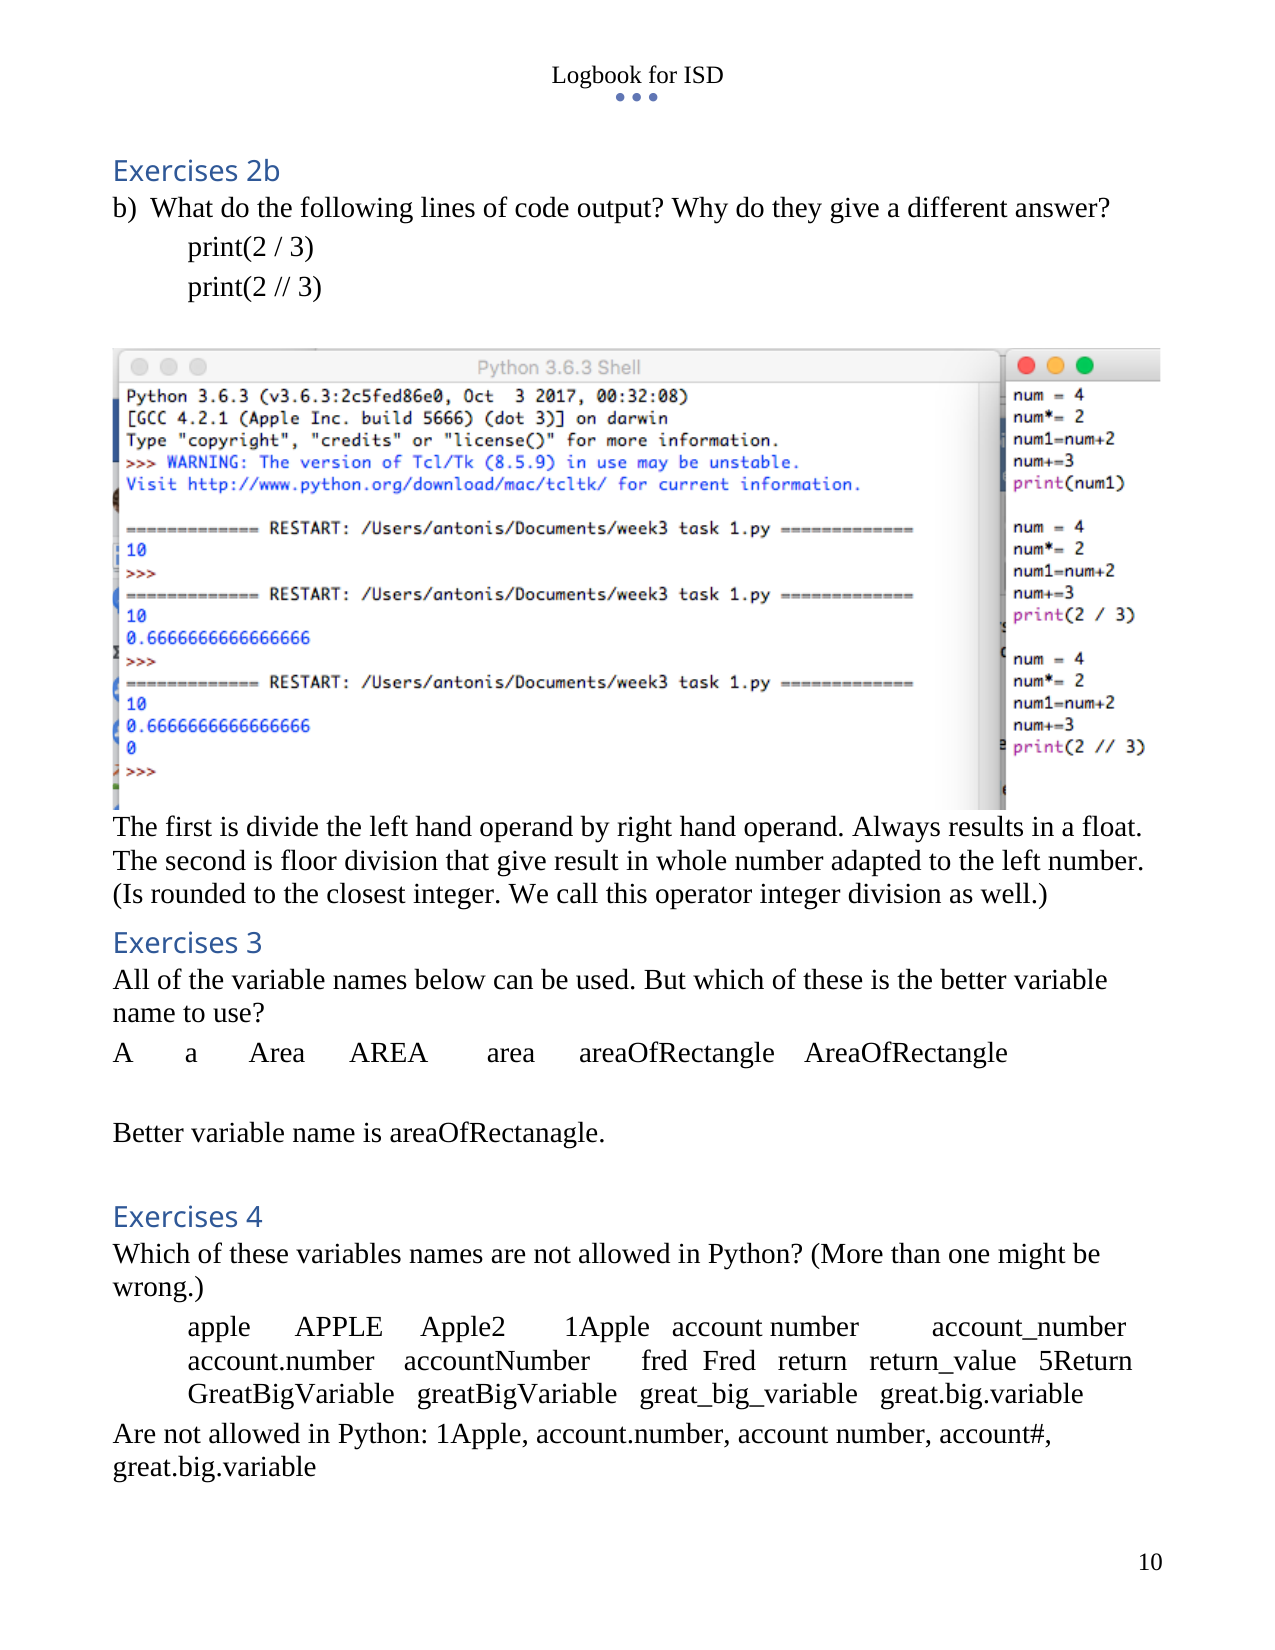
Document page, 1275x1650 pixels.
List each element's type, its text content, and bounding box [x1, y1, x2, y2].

subtitle Exercises 3 [112, 922, 1162, 962]
text The second is floor division that give result in whole number adapted to the left number. (Is rounded to the closest integer. We call this operator integer division as well.) [112, 843, 1162, 910]
text Better variable name is areaOfRectanagle. [112, 1115, 1162, 1148]
text Which of these variables names are not allowed in Python? (More than one might be wrong.) [112, 1236, 1162, 1303]
text The first is divide the left hand operand by right hand operand. Always results in a float. [112, 809, 1162, 843]
text Are not allowed in Python: 1Apple, account.number, account number, account#, great.big.variable [112, 1416, 1162, 1483]
text apple APPLE Apple2 1Apple account number account_number account.number accountNumber fred Fred return return_value 5Return GreatBigVariable greatBigVariable great_big_variable great.big.variable [187, 1309, 1162, 1410]
text print(2 / 3) [187, 229, 1162, 263]
picture [112, 348, 1161, 810]
subtitle Exercises 2b [112, 150, 1162, 190]
subtitle Exercises 4 [112, 1196, 1162, 1236]
text All of the variable names below can be used. But which of these is the better variable name to use? [112, 962, 1162, 1029]
list What do the following lines of code output? Why do they give a different answer? [112, 190, 1162, 223]
text print(2 // 3) [187, 269, 1162, 303]
text A a Area AREA area areaOfRectangle AreaOfRectangle [112, 1035, 1162, 1069]
